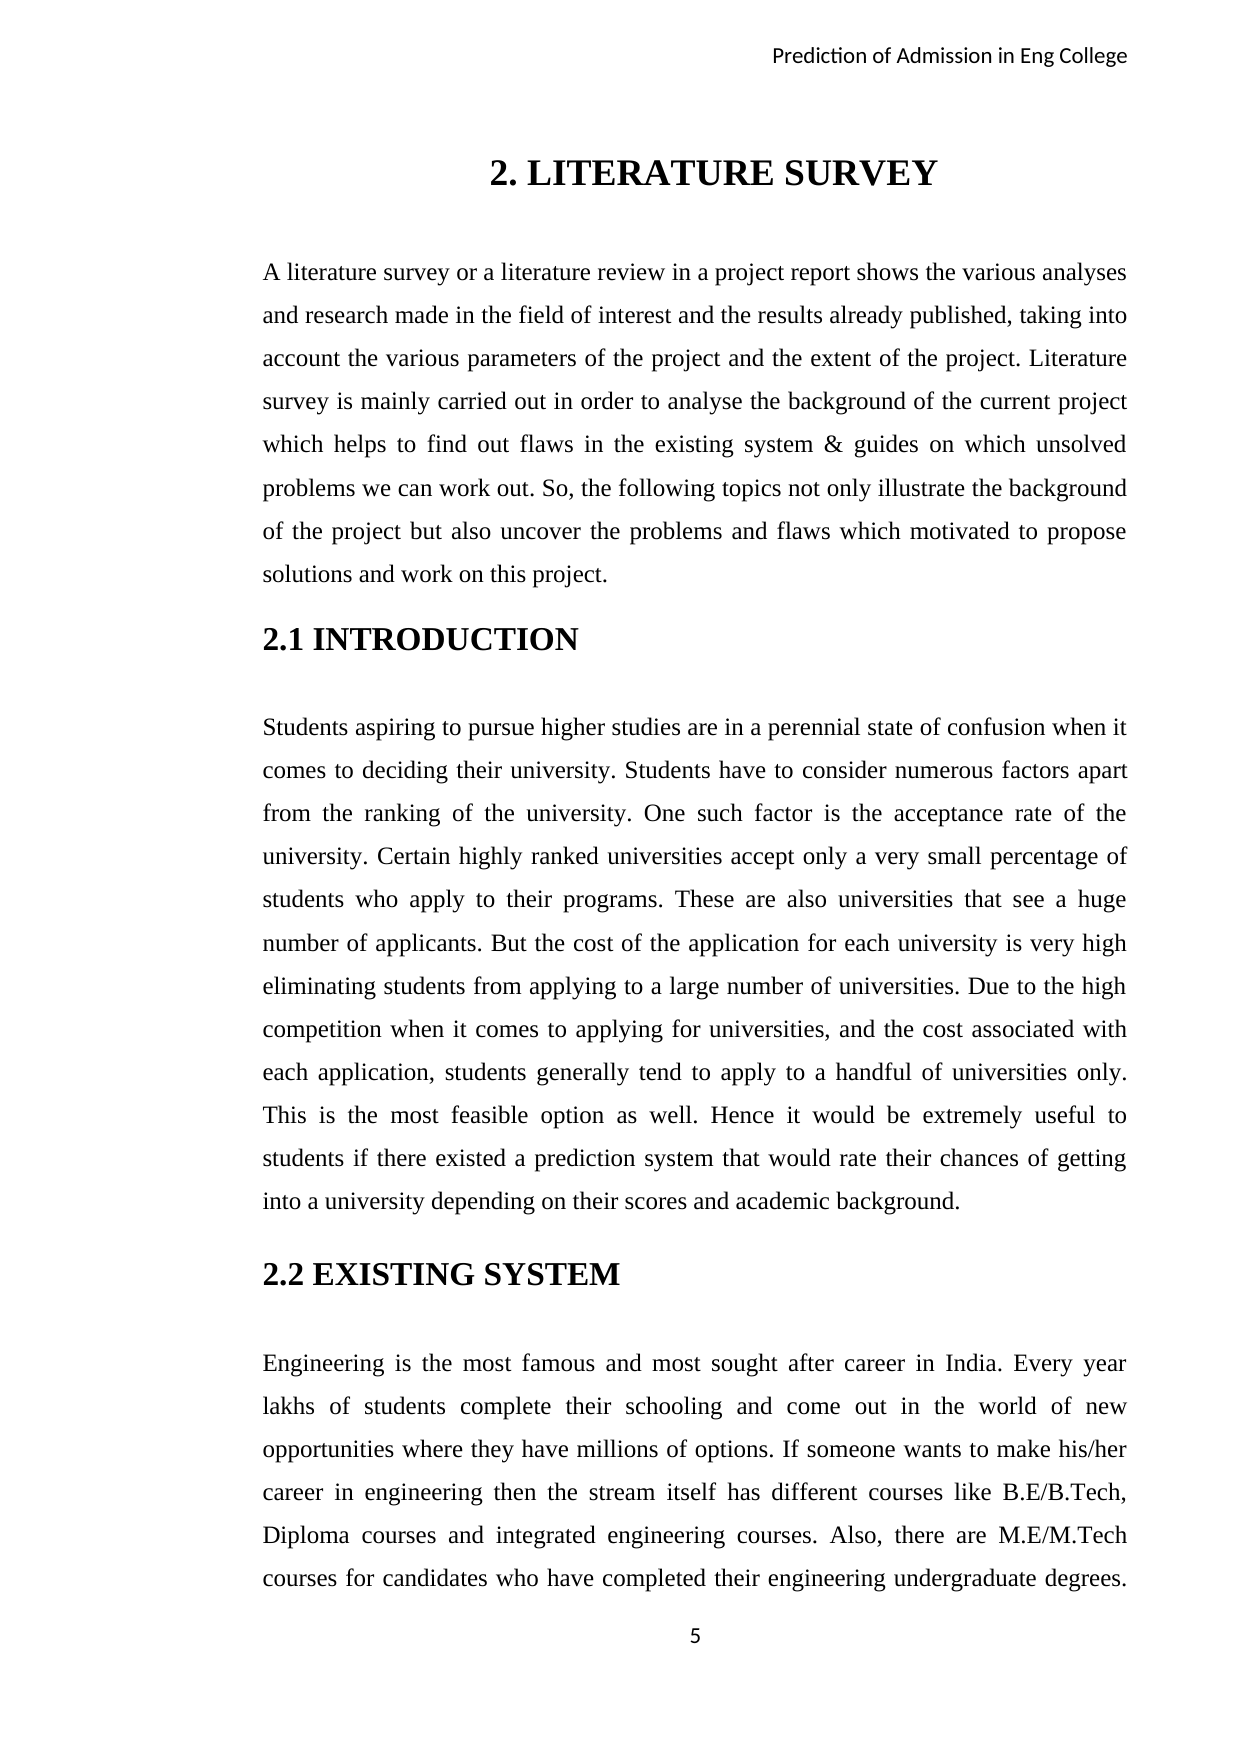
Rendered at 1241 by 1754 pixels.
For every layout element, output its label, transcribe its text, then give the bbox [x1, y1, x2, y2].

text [262, 1348, 1128, 1592]
list LITERATURE SURVEY [300, 150, 1128, 193]
text 2.1 INTRODUCTION [262, 619, 1128, 657]
text A literature survey or a literature review in a project report shows the various analyses and research made in the field of interest and the results already published, taking into account the various parameters of the project and the extent of the project. Literature survey is mainly carried out in order to analyse the background of the current project which helps to find out flaws in the existing system & guides on which unsolved problems we can work out. So, the following topics not only illustrate the background of the project but also uncover the problems and flaws which motivated to propose solutions and work on this project. [262, 257, 1128, 588]
text Students aspiring to pursue higher studies are in a perennial state of confusion when it comes to deciding their university. Students have to consider numerous factors apart from the ranking of the university. One such factor is the acceptance rate of the university. Certain highly ranked universities accept only a very small percentage of students who apply to their programs. These are also universities that see a huge number of applicants. But the cost of the application for each university is very high eliminating students from applying to a large number of universities. Due to the high competition when it comes to applying for universities, and the cost associated with each application, students generally tend to apply to a handful of universities only. This is the most feasible option as well. Hence it would be extremely useful to students if there existed a prediction system that would rate their chances of getting into a university depending on their scores and academic background. [262, 712, 1128, 1215]
text 2.2 EXISTING SYSTEM [262, 1254, 1128, 1293]
